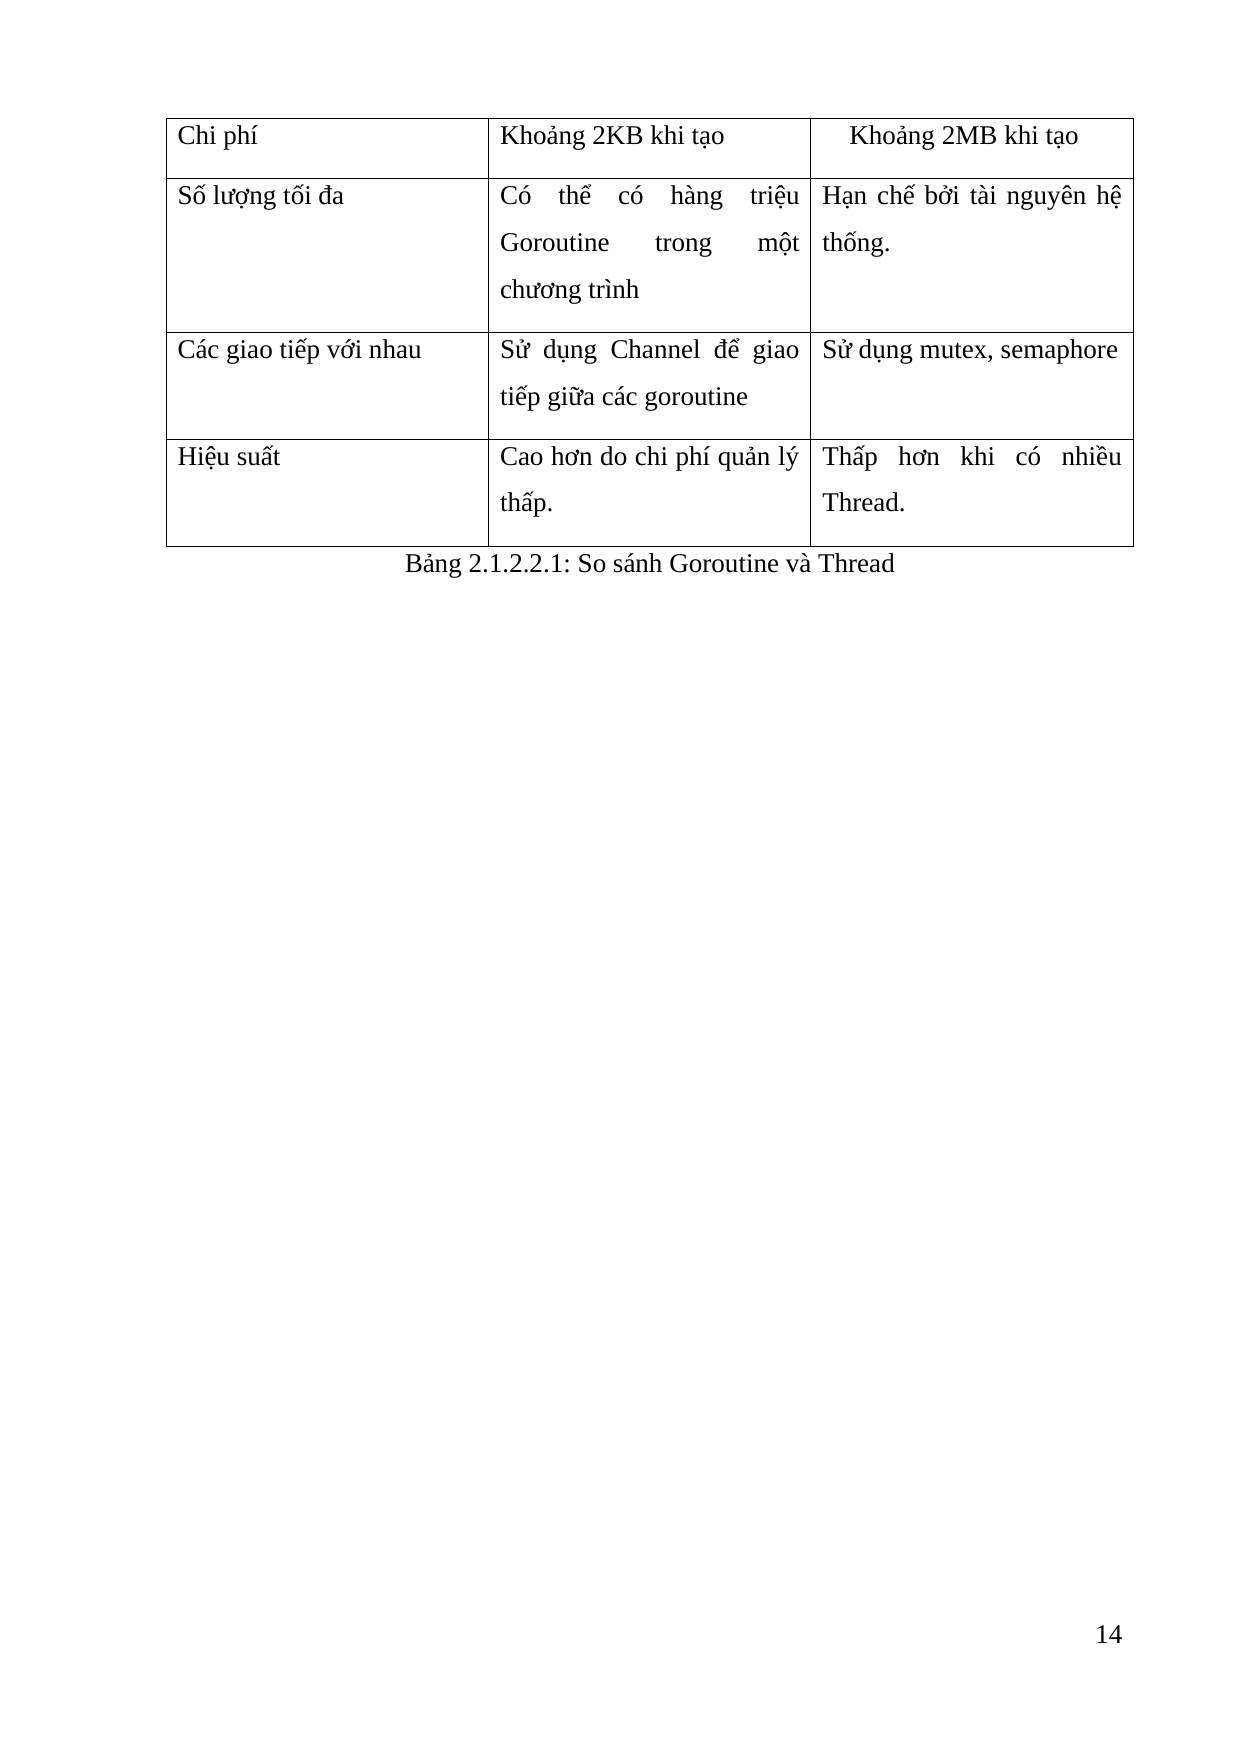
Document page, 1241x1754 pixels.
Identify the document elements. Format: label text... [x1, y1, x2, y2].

table_cell Khoảng 2MB khi tạo [811, 119, 1133, 178]
table_cell Hiệu suất [167, 440, 488, 546]
table_cell Thấp hơn khi có nhiều Thread. [811, 440, 1133, 546]
table_cell Chi phí [167, 119, 488, 178]
table_cell Sử dụng Channel để giao tiếp giữa các goroutine [489, 333, 810, 439]
table_cell Hạn chế bởi tài nguyên hệ thống. [811, 179, 1133, 332]
table_cell Các giao tiếp với nhau [167, 333, 488, 439]
text Bảng 2.1.2.2.1: So sánh Goroutine và Thread [177, 547, 1122, 578]
table_cell Có thể có hàng triệu Goroutine trong một chương trình [489, 179, 810, 332]
table_cell Số lượng tối đa [167, 179, 488, 332]
table_cell Sử dụng mutex, semaphore [811, 333, 1133, 439]
table_cell Khoảng 2KB khi tạo [489, 119, 810, 178]
table_cell Cao hơn do chi phí quản lý thấp. [489, 440, 810, 546]
